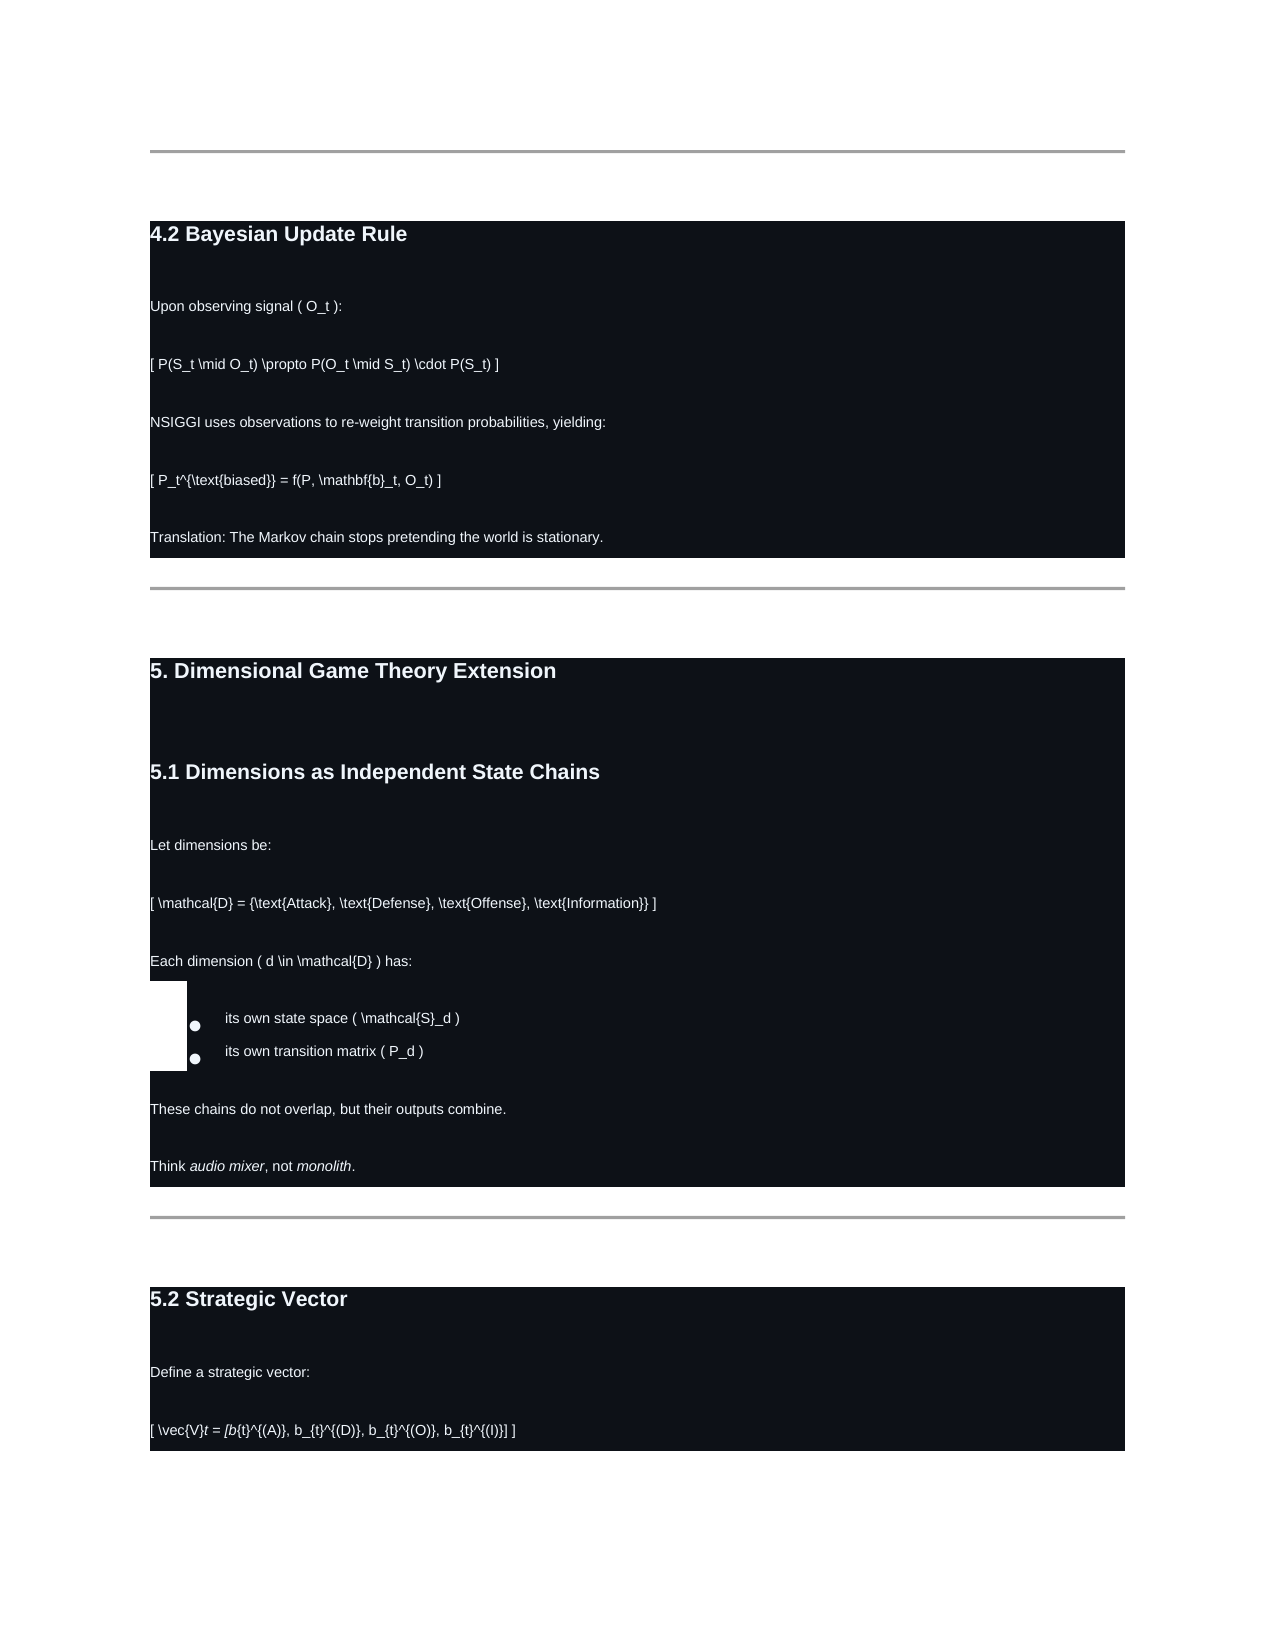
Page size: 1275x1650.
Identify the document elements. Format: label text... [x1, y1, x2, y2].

text NSIGGI uses observations to re-weight transition probabilities, yielding: [150, 414, 1125, 442]
subtitle 5.2 Strategic Vector [150, 1287, 1125, 1329]
subtitle 4.2 Bayesian Update Rule [150, 221, 1125, 263]
text Define a strategic vector: [150, 1364, 1125, 1393]
text [ \vec{V}t = [b{t}^{(A)}, b_{t}^{(D)}, b_{t}^{(O)}, b_{t}^{(I)}] ] [150, 1422, 1125, 1451]
text Upon observing signal ( O_t ): [150, 298, 1125, 327]
subtitle 5.1 Dimensions as Independent State Chains [150, 759, 1125, 802]
text These chains do not overlap, but their outputs combine. [150, 1101, 1125, 1129]
text [ P_t^{\text{biased}} = f(P, \mathbf{b}_t, O_t) ] [150, 471, 1125, 500]
text [ \mathcal{D} = {\text{Attack}, \text{Defense}, \text{Offense}, \text{Information}} ] [150, 895, 1125, 923]
subtitle 5. Dimensional Game Theory Extension [150, 658, 1125, 711]
text Each dimension ( d \in \mathcal{D} ) has: [150, 952, 1125, 981]
text Translation: The Markov chain stops pretending the world is stationary. [150, 529, 1125, 558]
list its own transition matrix ( P_d ) [187, 1043, 1125, 1072]
text Let dimensions be: [150, 837, 1125, 866]
text Think audio mixer, not monolith. [150, 1158, 1125, 1187]
text [ P(S_t \mid O_t) \propto P(O_t \mid S_t) \cdot P(S_t) ] [150, 356, 1125, 385]
list its own state space ( \mathcal{S}_d ) [187, 1010, 1125, 1039]
